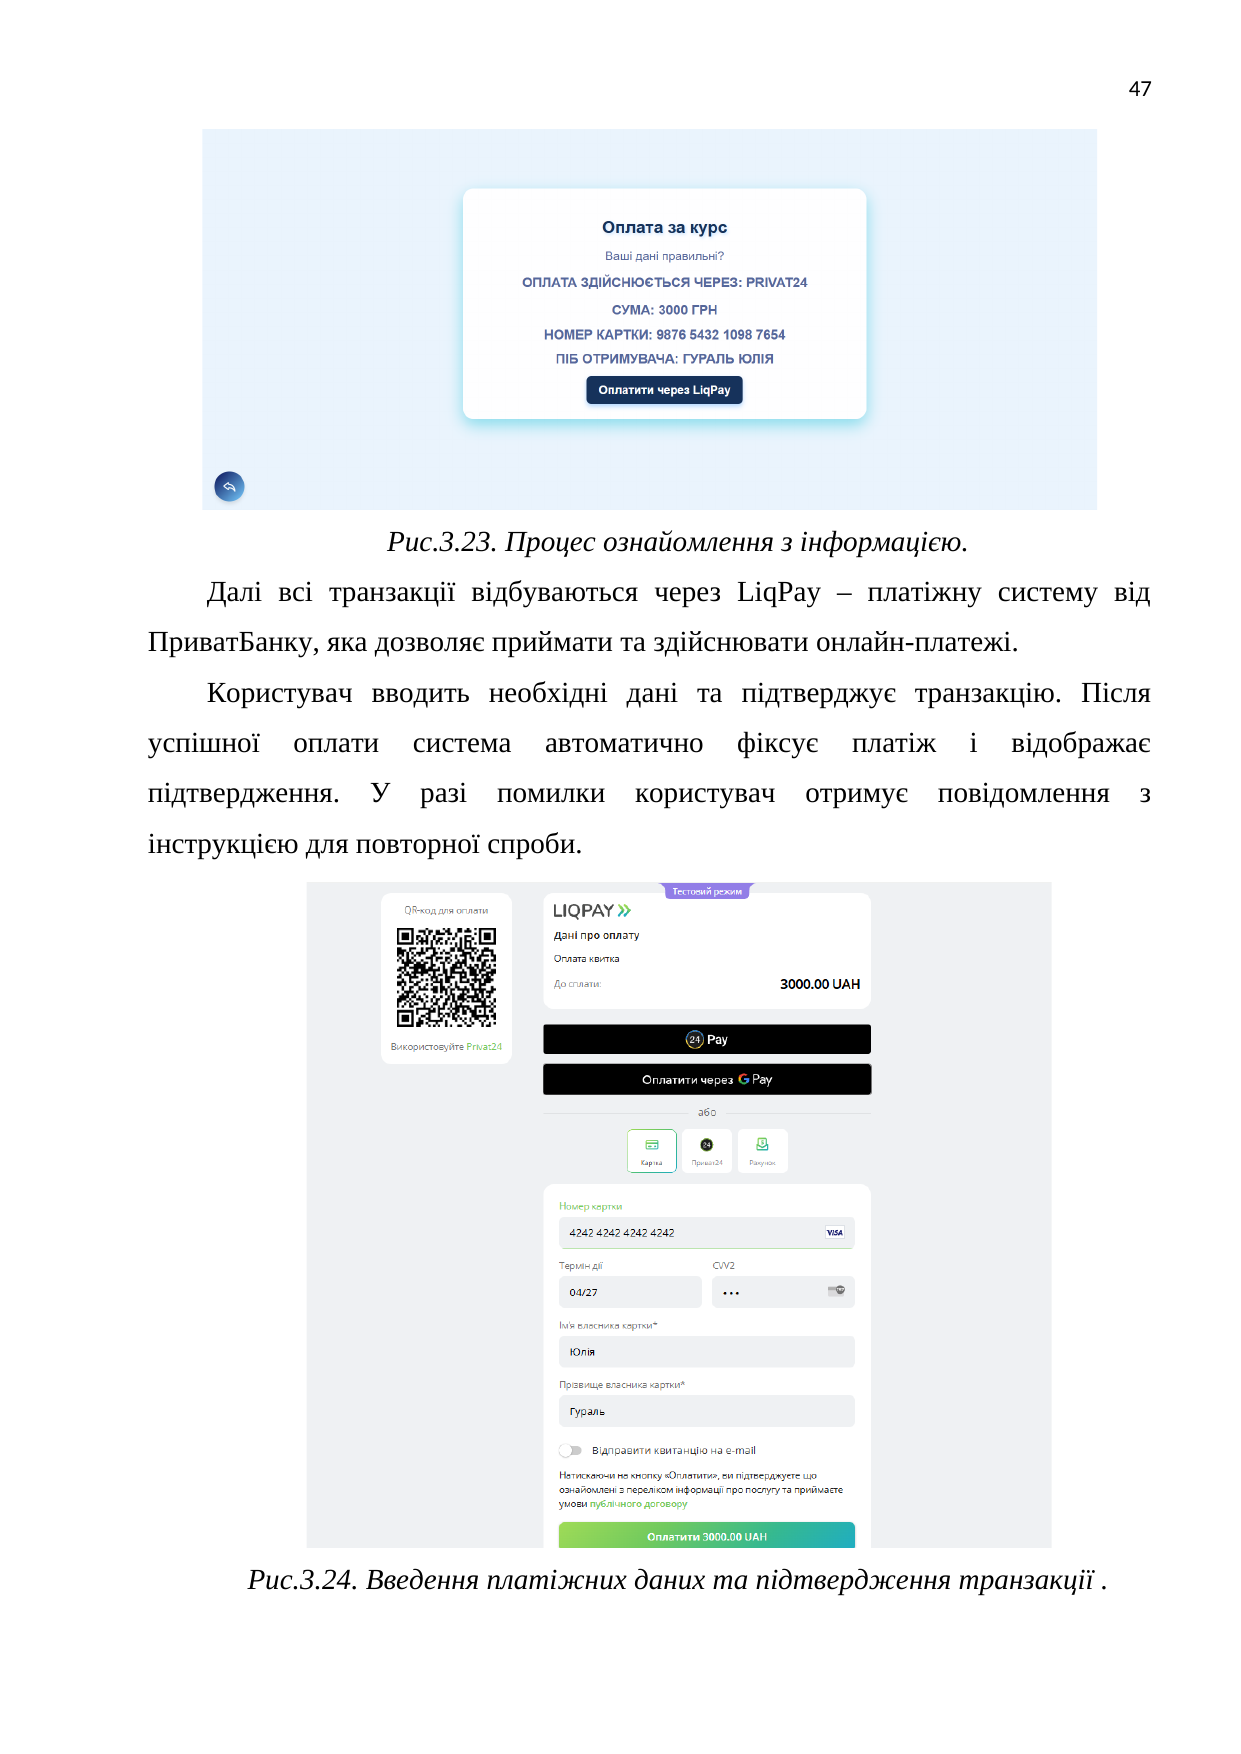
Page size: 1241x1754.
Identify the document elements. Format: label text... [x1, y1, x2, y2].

picture [202, 129, 1098, 510]
text Користувач вводить необхідні дані та підтверджує транзакцію. Після успішної оплати система автоматично фіксує платіж і відображає підтвердження. У разі помилки користувач отримує повідомлення з інструкцією для повторної спроби. [148, 675, 1152, 859]
text Рис.3.23. Процес ознайомлення з інформацією. [207, 524, 1152, 557]
text Рис.3.24. Введення платіжних даних та підтвердження транзакції . [207, 1562, 1152, 1596]
text Далі всі транзакції відбуваються через LiqPay – платіжну систему від ПриватБанку, яка дозволяє приймати та здійснювати онлайн-платежі. [148, 574, 1152, 658]
picture [306, 876, 1052, 1548]
